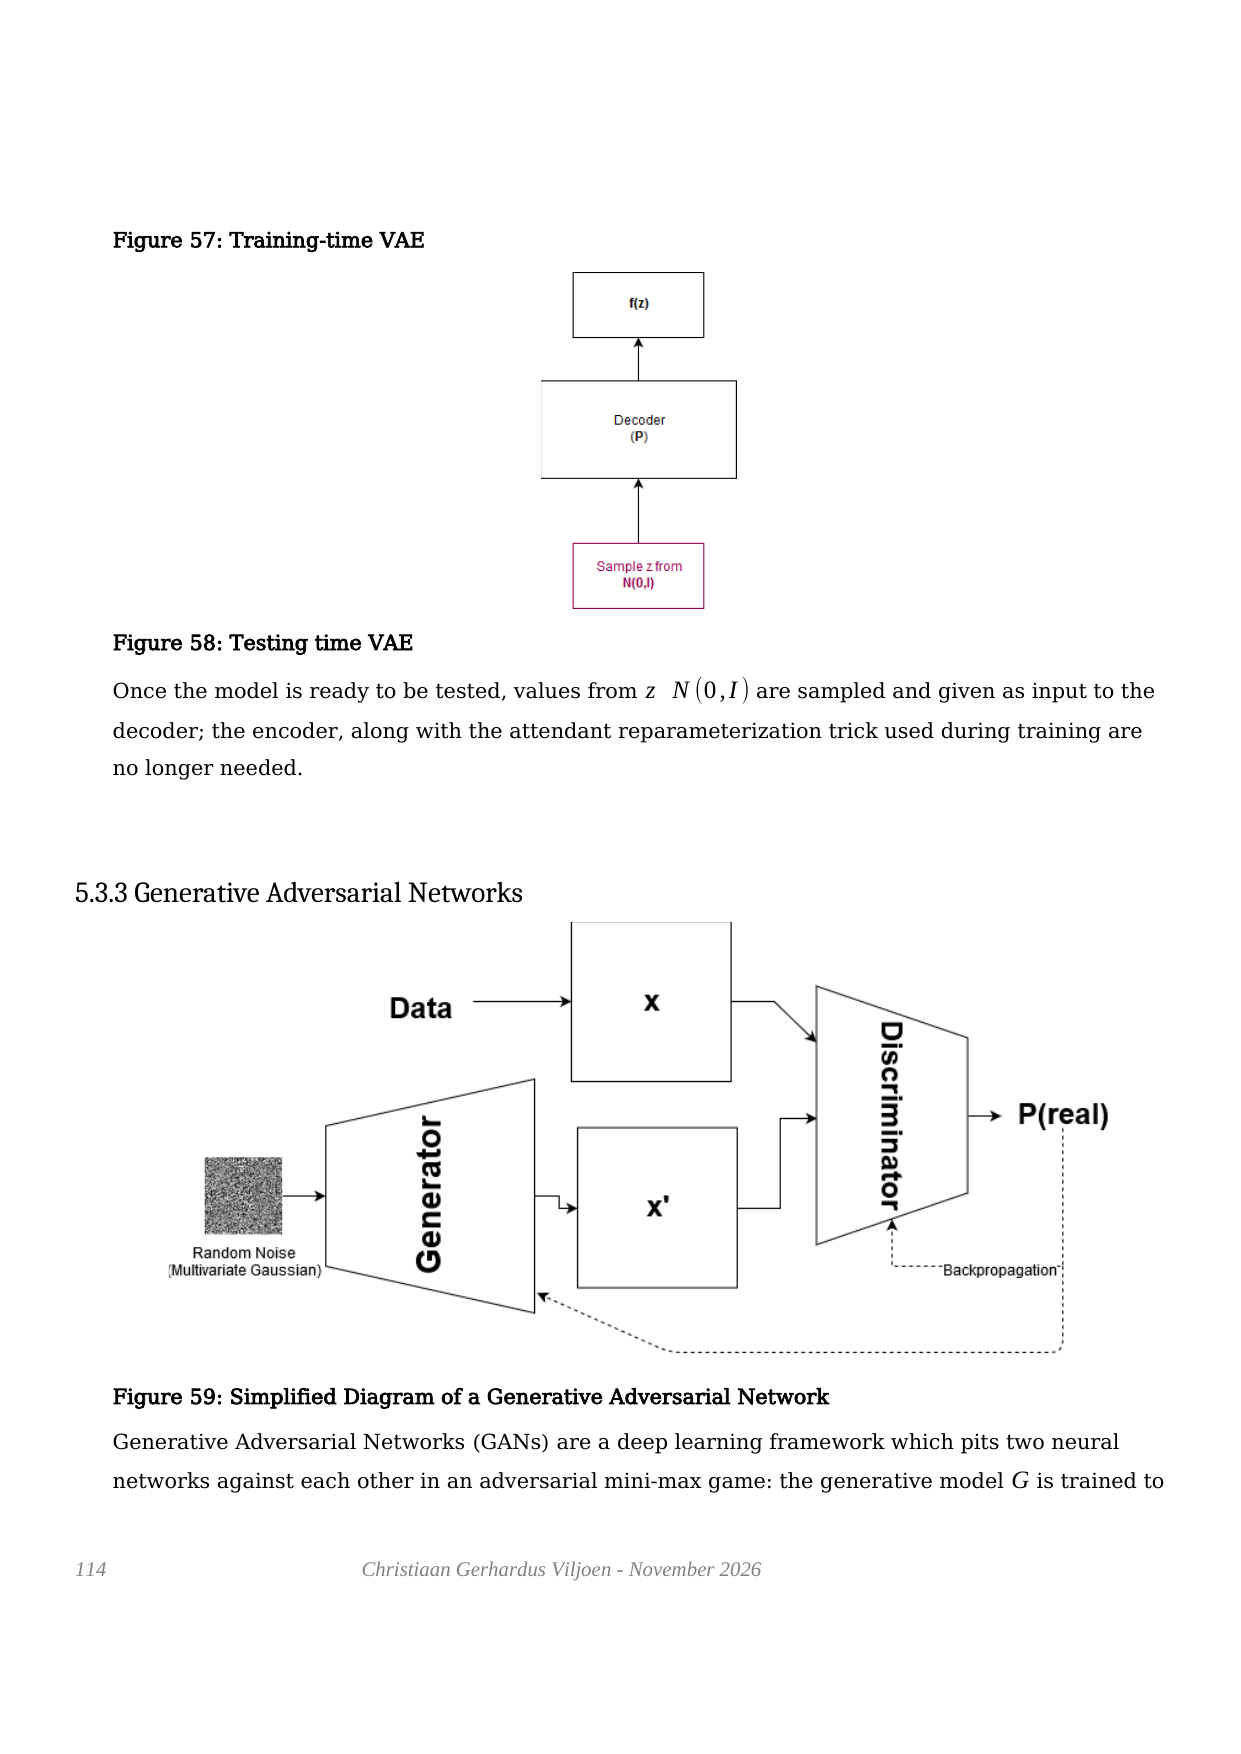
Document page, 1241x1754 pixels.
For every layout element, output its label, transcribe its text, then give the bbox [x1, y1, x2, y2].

text Figure 57: Training-time VAE [112, 227, 1165, 252]
subtitle Generative Adversarial Networks [75, 876, 1165, 909]
picture [541, 272, 737, 609]
picture [168, 922, 1109, 1363]
text Figure 58: Testing time VAE [112, 629, 1165, 654]
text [112, 1429, 1165, 1494]
text Once the model is ready to be tested, values from are sampled and given as input to the decoder; the encoder, along with the attendant reparameterization trick used during training are no longer needed. [112, 675, 1165, 780]
text Figure 59: Simplified Diagram of a Generative Adversarial Network [112, 1383, 1165, 1408]
